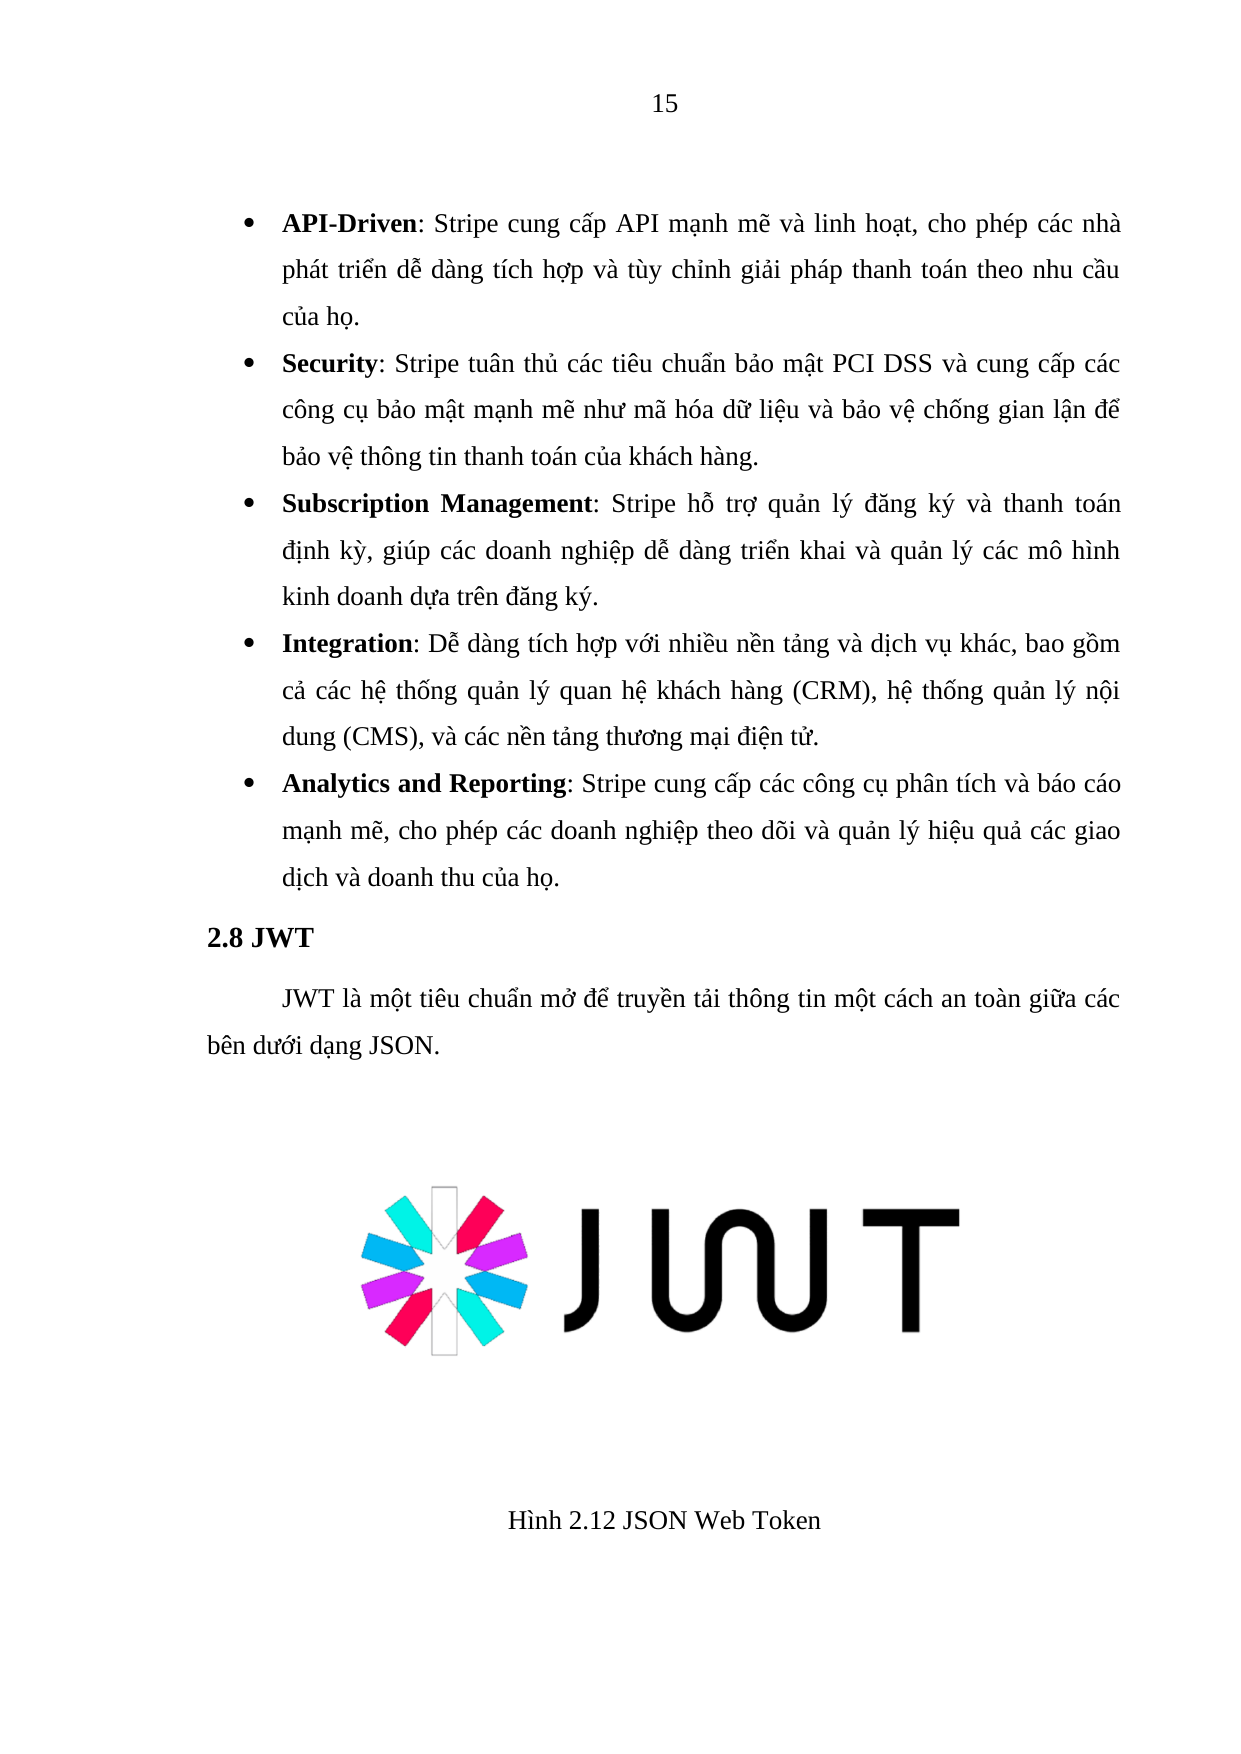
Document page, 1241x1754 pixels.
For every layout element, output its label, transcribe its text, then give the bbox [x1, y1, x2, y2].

list API-Driven: Stripe cung cấp API mạnh mẽ và linh hoạt, cho phép các nhà phát triển dễ dàng tích hợp và tùy chỉnh giải pháp thanh toán theo nhu cầu của họ. [244, 207, 1122, 331]
text JWT là một tiêu chuẩn mở để truyền tải thông tin một cách an toàn giữa các bên dưới dạng JSON. [207, 983, 1122, 1060]
list Security: Stripe tuân thủ các tiêu chuẩn bảo mật PCI DSS và cung cấp các công cụ bảo mật mạnh mẽ như mã hóa dữ liệu và bảo vệ chống gian lận để bảo vệ thông tin thanh toán của khách hàng. [244, 347, 1122, 471]
subtitle JWT [207, 920, 1122, 953]
text Hình 2.12 JSON Web Token [207, 1504, 1122, 1535]
list Analytics and Reporting: Stripe cung cấp các công cụ phân tích và báo cáo mạnh mẽ, cho phép các doanh nghiệp theo dõi và quản lý hiệu quả các giao dịch và doanh thu của họ. [244, 767, 1122, 892]
list Subscription Management: Stripe hỗ trợ quản lý đăng ký và thanh toán định kỳ, giúp các doanh nghiệp dễ dàng triển khai và quản lý các mô hình kinh doanh dựa trên đăng ký. [244, 487, 1122, 612]
picture [344, 1076, 985, 1476]
list Integration: Dễ dàng tích hợp với nhiều nền tảng và dịch vụ khác, bao gồm cả các hệ thống quản lý quan hệ khách hàng (CRM), hệ thống quản lý nội dung (CMS), và các nền tảng thương mại điện tử. [244, 627, 1122, 752]
